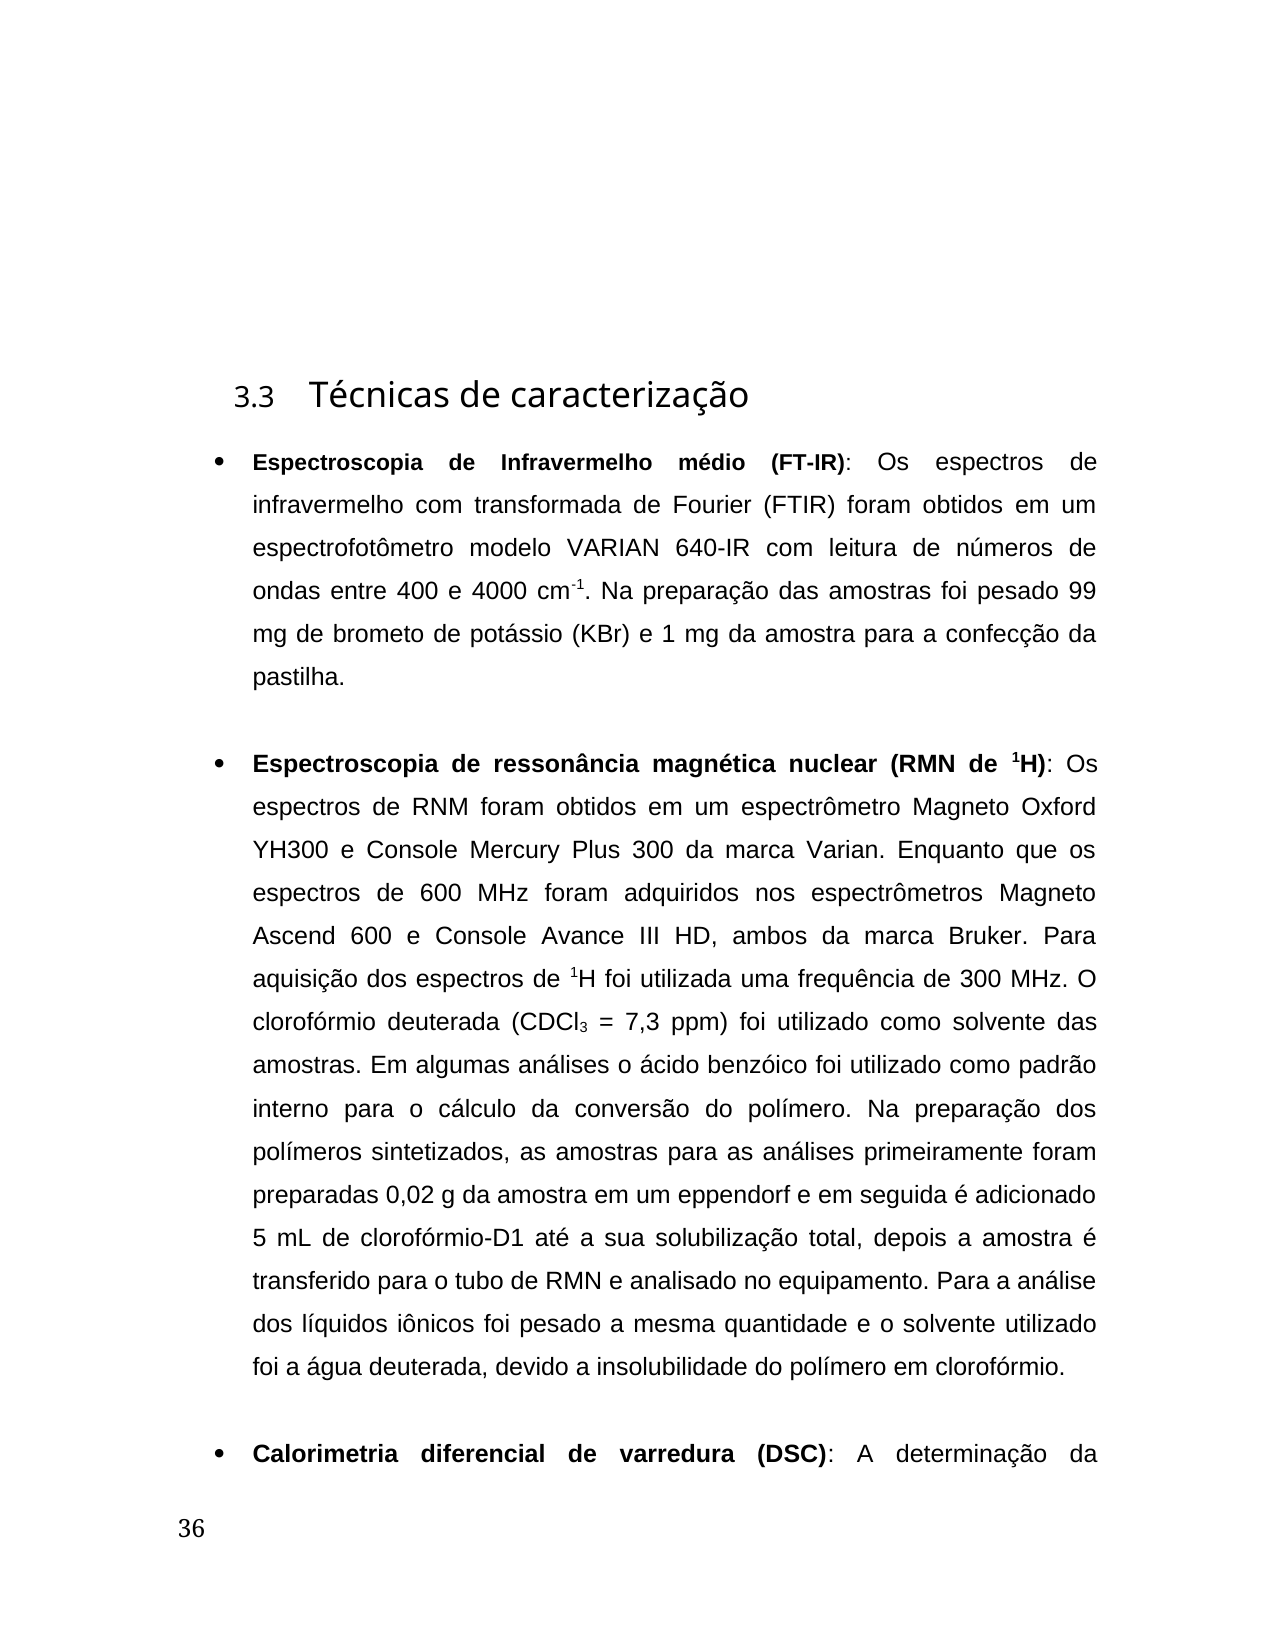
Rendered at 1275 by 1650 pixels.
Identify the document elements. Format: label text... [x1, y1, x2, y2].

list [215, 1439, 1098, 1467]
list Espectroscopia de ressonância magnética nuclear (RMN de 1H): Os espectros de RNM foram obtidos em um espectrômetro Magneto Oxford YH300 e Console Mercury Plus 300 da marca Varian. Enquanto que os espectros de 600 MHz foram adquiridos nos espectrômetros Magneto Ascend 600 e Console Avance III HD, ambos da marca Bruker. Para aquisição dos espectros de 1H foi utilizada uma frequência de 300 MHz. O clorofórmio deuterada (CDCl3 = 7,3 ppm) foi utilizado como solvente das amostras. Em algumas análises o ácido benzóico foi utilizado como padrão interno para o cálculo da conversão do polímero. Na preparação dos polímeros sintetizados, as amostras para as análises primeiramente foram preparadas 0,02 g da amostra em um eppendorf e em seguida é adicionado 5 mL de clorofórmio-D1 até a sua solubilização total, depois a amostra é transferido para o tubo de RMN e analisado no equipamento. Para a análise dos líquidos iônicos foi pesado a mesma quantidade e o solvente utilizado foi a água deuterada, devido a insolubilidade do polímero em clorofórmio. [215, 748, 1098, 1381]
list Espectroscopia de Infravermelho médio (FT-IR): Os espectros de infravermelho com transformada de Fourier (FTIR) foram obtidos em um espectrofotômetro modelo VARIAN 640-IR com leitura de números de ondas entre 400 e 4000 cm-1. Na preparação das amostras foi pesado 99 mg de brometo de potássio (KBr) e 1 mg da amostra para a confecção da pastilha. [215, 447, 1098, 691]
subtitle Técnicas de caracterização [233, 369, 1098, 418]
